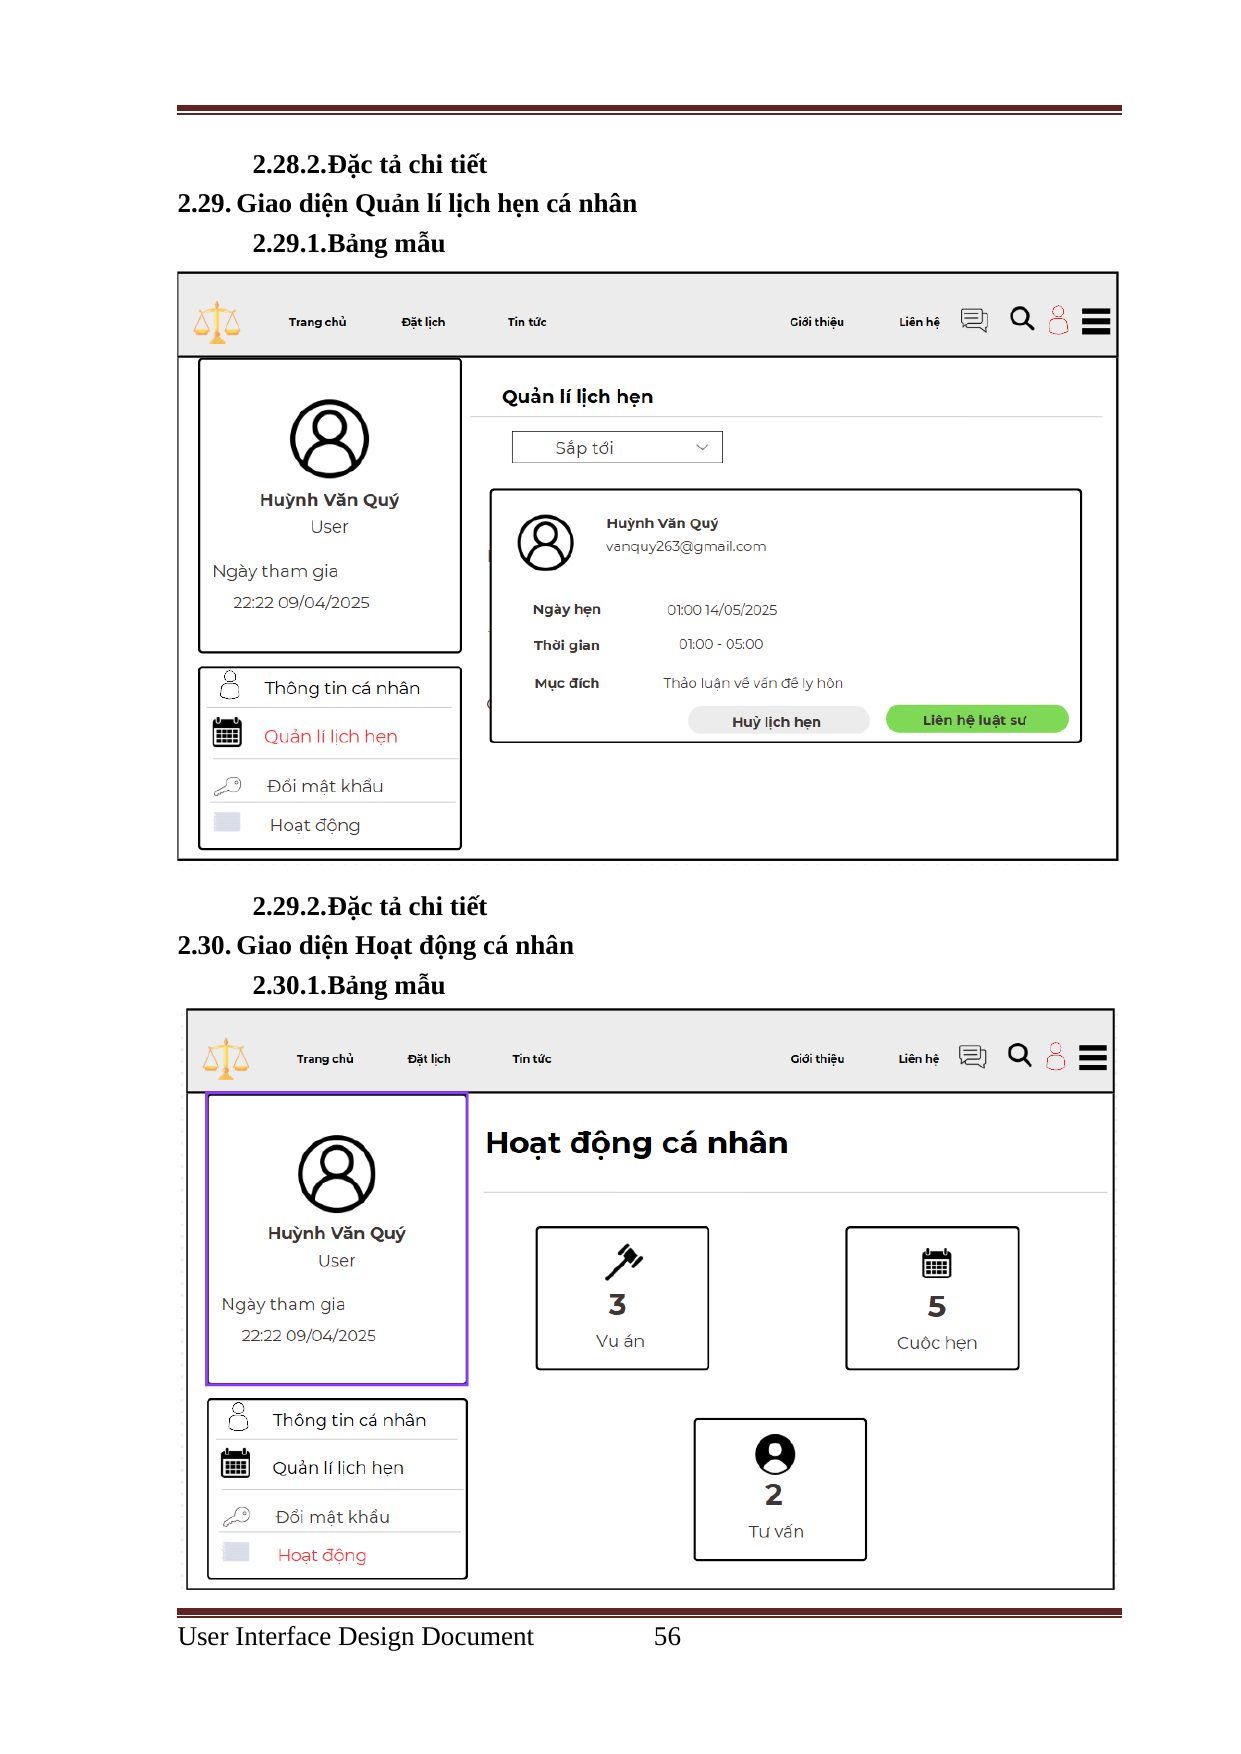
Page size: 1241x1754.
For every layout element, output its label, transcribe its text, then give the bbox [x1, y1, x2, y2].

subtitle Giao diện Quản lí lịch hẹn cá nhân [177, 188, 1122, 219]
subtitle Đặc tả chi tiết [252, 148, 1122, 179]
subtitle Bảng mẫu [252, 227, 1122, 259]
subtitle Bảng mẫu [252, 969, 1122, 1001]
subtitle Đặc tả chi tiết [252, 889, 1122, 921]
picture [177, 263, 1123, 865]
picture [177, 1005, 1123, 1590]
subtitle Giao diện Hoạt động cá nhân [177, 929, 1122, 961]
